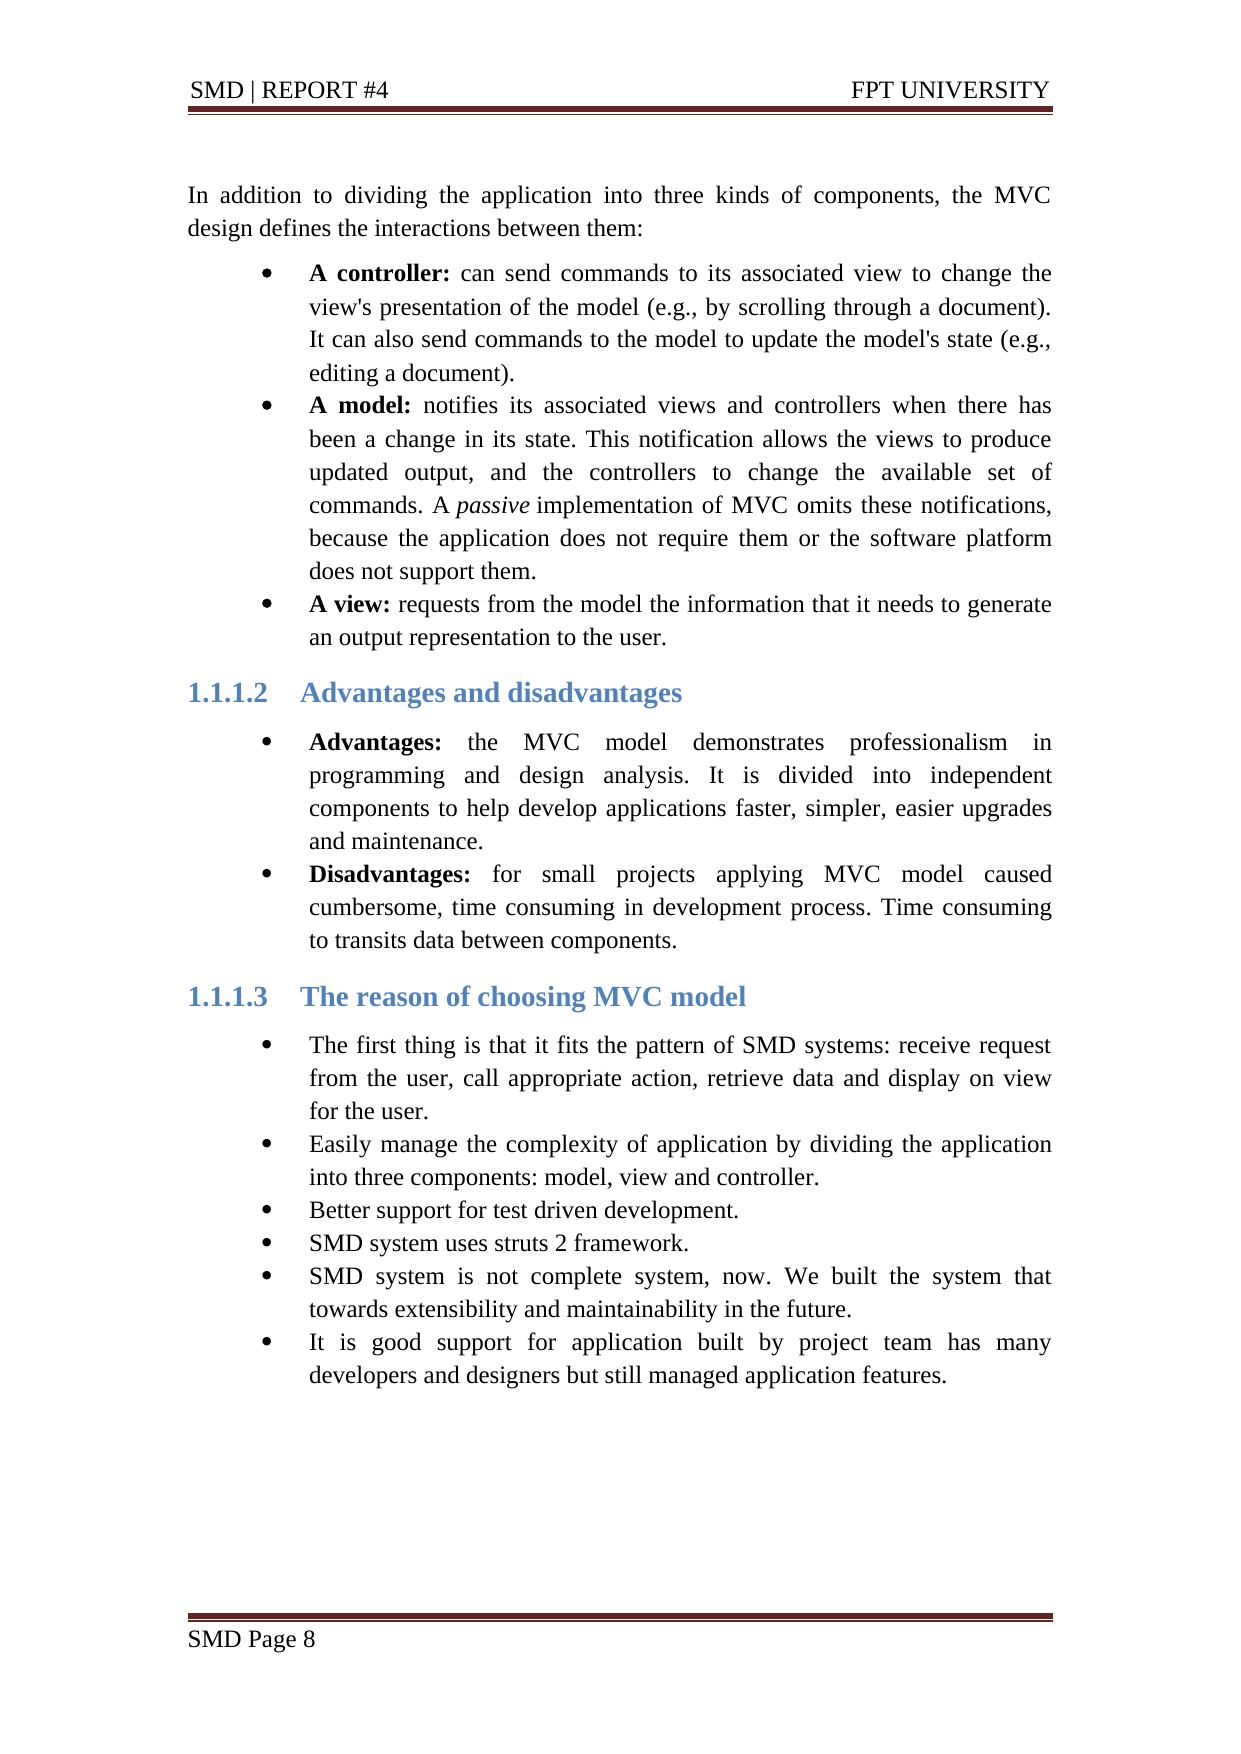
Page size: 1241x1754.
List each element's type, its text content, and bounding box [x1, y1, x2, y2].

list It is good support for application built by project team has many developers and designers but still managed application features. [262, 1327, 1053, 1389]
list Better support for test driven development. [262, 1195, 1053, 1223]
list Disadvantages: for small projects applying MVC model caused cumbersome, time consuming in development process. Time consuming to transits data between components. [262, 859, 1053, 953]
list A controller: can send commands to its associated view to change the view's presentation of the model (e.g., by scrolling through a document). It can also send commands to the model to update the model's state (e.g., editing a document). [262, 258, 1053, 386]
list A view: requests from the model the information that it needs to generate an output representation to the user. [262, 589, 1053, 651]
subtitle The reason of choosing MVC model [187, 979, 1053, 1012]
list A model: notifies its associated views and controllers when there has been a change in its state. This notification allows the views to produce updated output, and the controllers to change the available set of commands. A passive implementation of MVC omits these notifications, because the application does not require them or the software platform does not support them. [262, 391, 1053, 584]
list The first thing is that it fits the pattern of SMD systems: receive request from the user, call appropriate action, retrieve data and display on view for the user. [262, 1030, 1053, 1124]
list Advantages: the MVC model demonstrates professionalism in programming and design analysis. It is divided into independent components to help develop applications faster, simpler, easier upgrades and maintenance. [262, 727, 1053, 854]
list SMD system is not complete system, now. We built the system that towards extensibility and maintainability in the future. [262, 1261, 1053, 1323]
subtitle Advantages and disadvantages [187, 676, 1053, 709]
text In addition to dividing the application into three kinds of components, the MVC design defines the interactions between them: [187, 180, 1053, 242]
list SMD system uses struts 2 framework. [262, 1228, 1053, 1257]
list Easily manage the complexity of application by dividing the application into three components: model, view and controller. [262, 1129, 1053, 1191]
